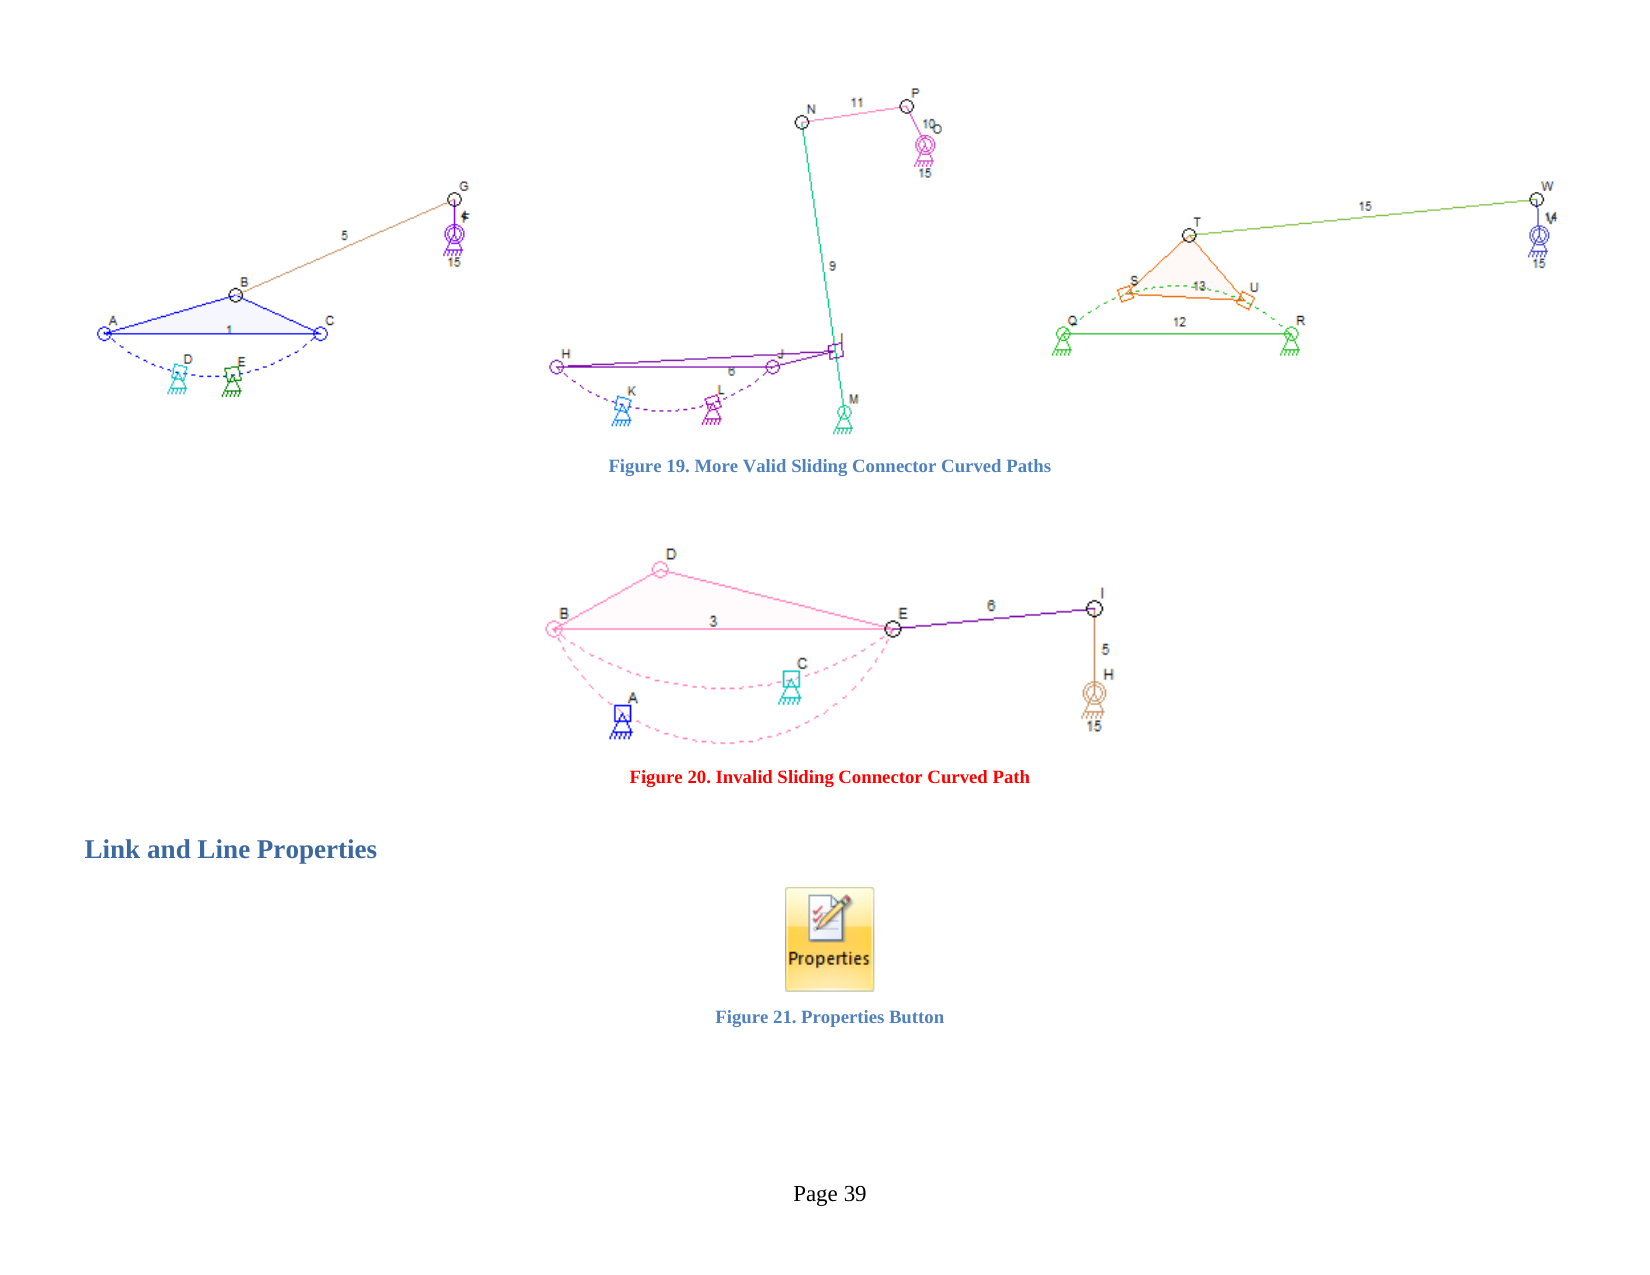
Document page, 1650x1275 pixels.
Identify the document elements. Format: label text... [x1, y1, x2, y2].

picture [84, 75, 1576, 441]
subtitle Link and Line Properties [84, 833, 1575, 864]
picture [541, 541, 1119, 752]
picture [785, 887, 875, 992]
text Figure 19. More Valid Sliding Connector Curved Paths [84, 455, 1575, 476]
text Figure 20. Invalid Sliding Connector Curved Path [84, 766, 1575, 787]
text Figure 21. Properties Button [84, 1006, 1575, 1027]
